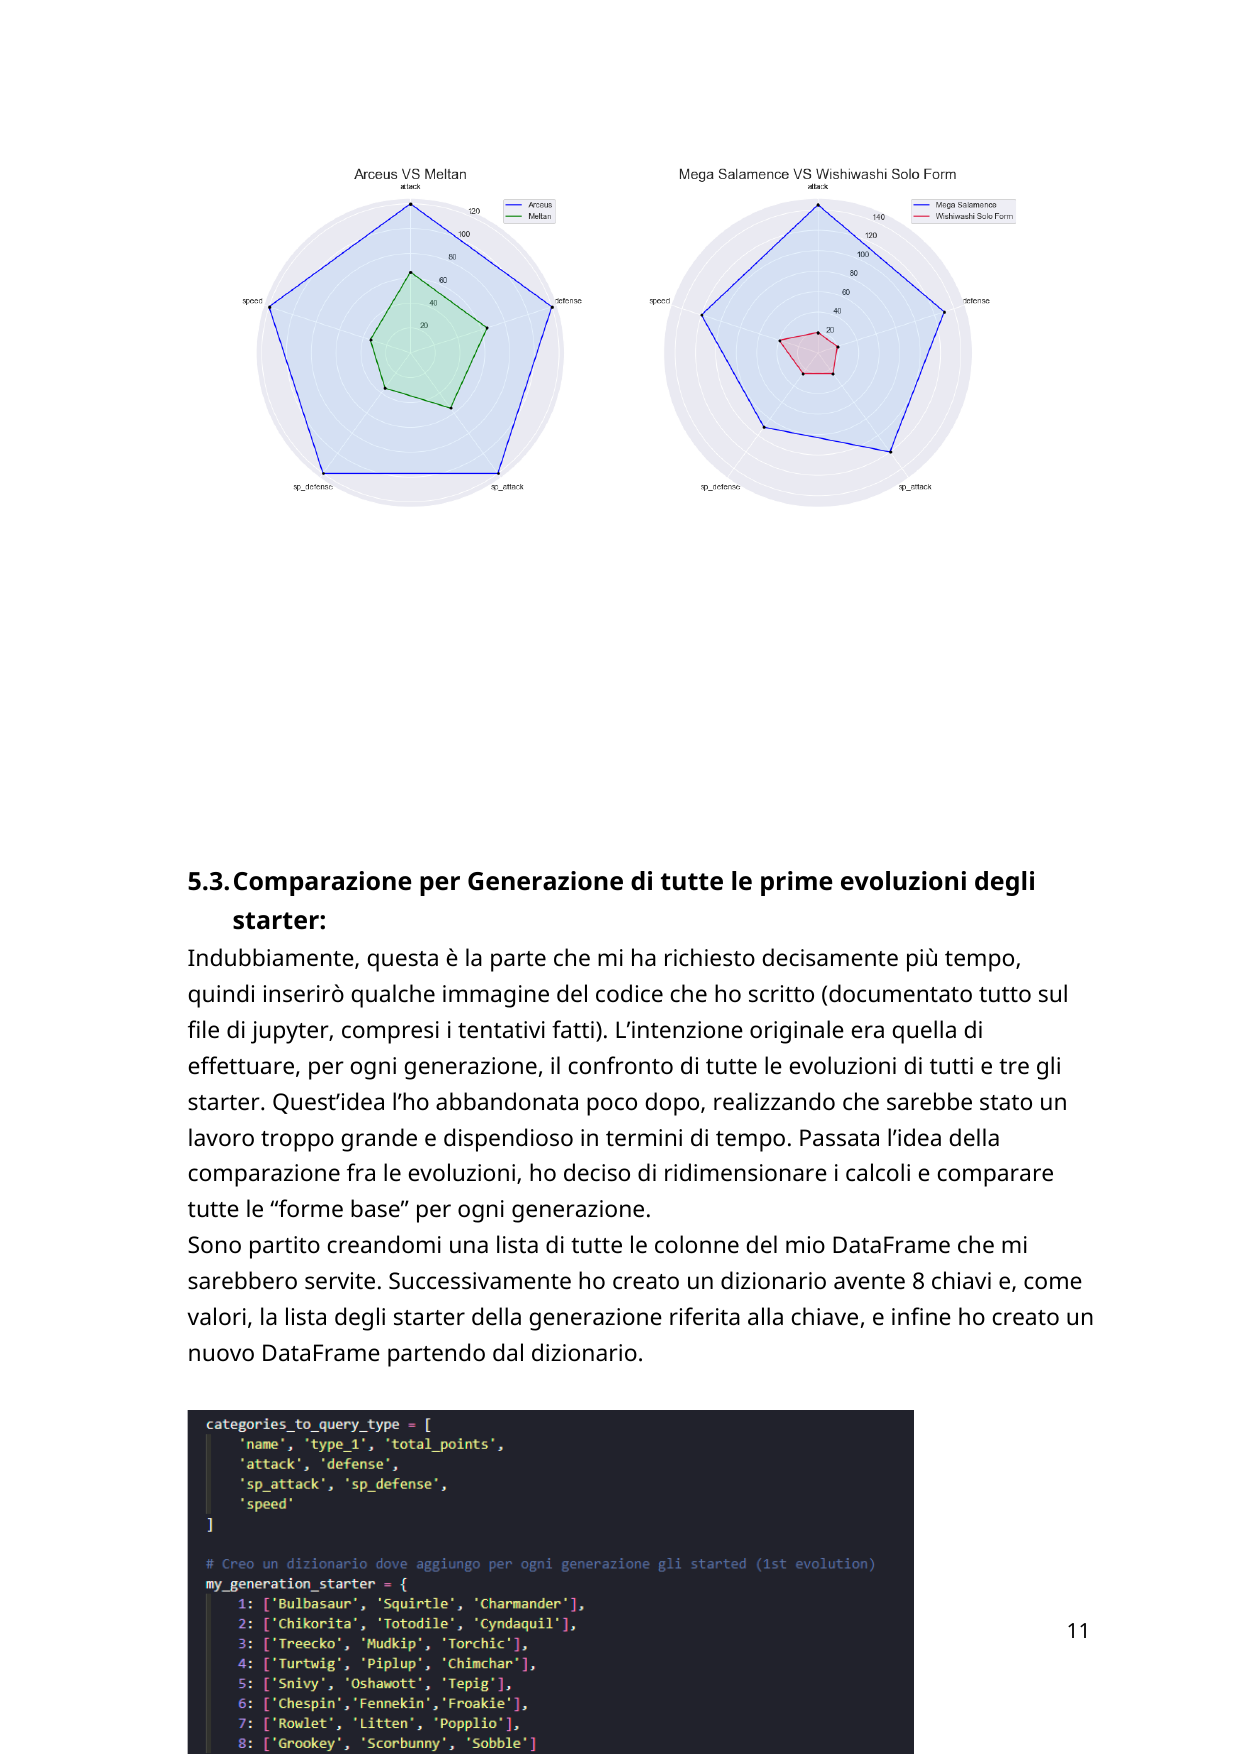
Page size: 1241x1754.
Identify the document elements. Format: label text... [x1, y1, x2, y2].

picture [201, 150, 1017, 558]
text Indubbiamente, questa è la parte che mi ha richiesto decisamente più tempo, quindi inserirò qualche immagine del codice che ho scritto (documentato tutto sul file di jupyter, compresi i tentativi fatti). L’intenzione originale era quella di effettuare, per ogni generazione, il confronto di tutte le evoluzioni di tutti e tre gli starter. Quest’idea l’ho abbandonata poco dopo, realizzando che sarebbe stato un lavoro troppo grande e dispendioso in termini di tempo. Passata l’idea della comparazione fra le evoluzioni, ho deciso di ridimensionare i calcoli e comparare tutte le “forme base” per ogni generazione. [187, 942, 1094, 1224]
table_header [194, 150, 1065, 561]
text Sono partito creandomi una lista di tutte le colonne del mio DataFrame che mi sarebbero servite. Successivamente ho creato un dizionario avente 8 chiavi e, come valori, la lista degli starter della generazione riferita alla chiave, e infine ho creato un nuovo DataFrame partendo dal dizionario. [187, 1229, 1094, 1368]
list Comparazione per Generazione di tutte le prime evoluzioni degli starter: [187, 863, 1094, 937]
picture [187, 1410, 914, 1754]
